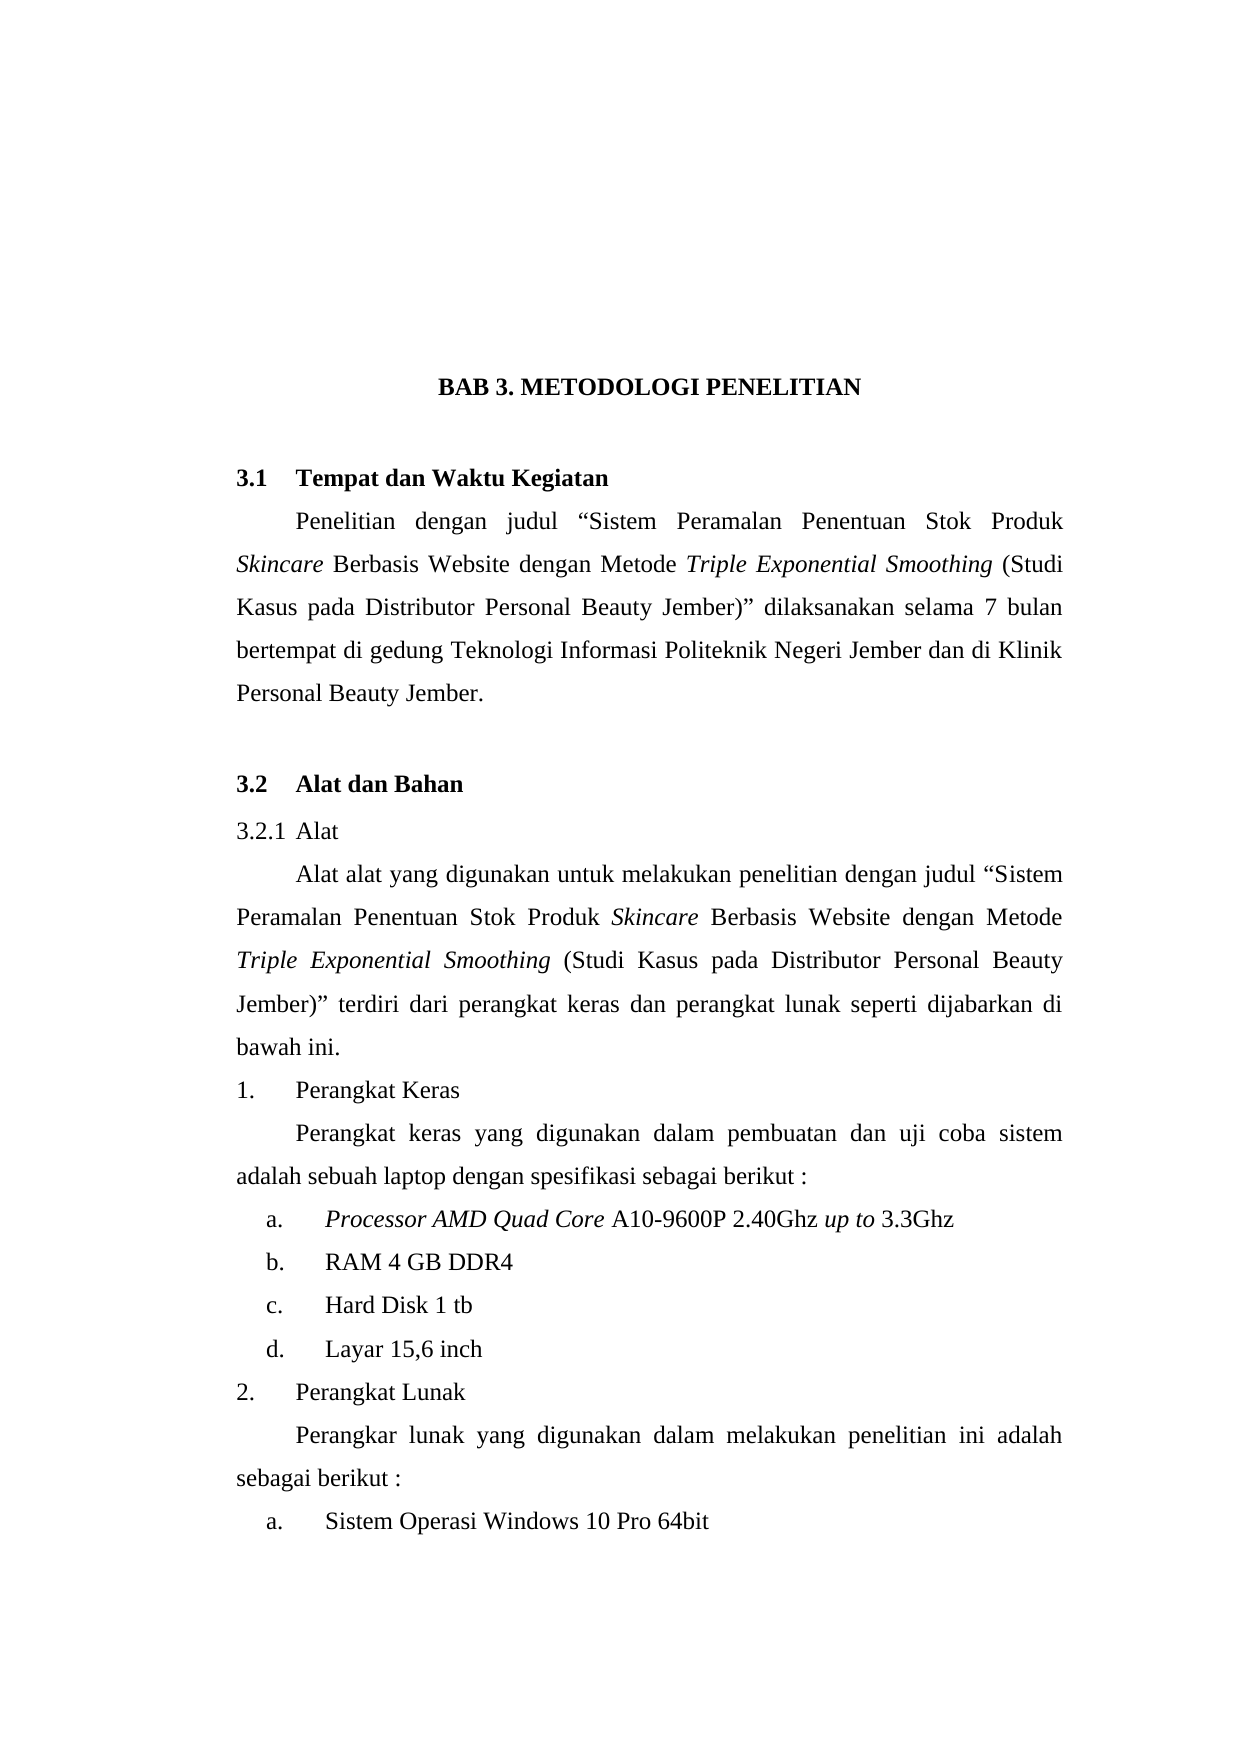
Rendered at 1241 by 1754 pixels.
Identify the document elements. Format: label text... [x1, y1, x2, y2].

list Processor AMD Quad Core A10-9600P 2.40Ghz up to 3.3Ghz [266, 1204, 1063, 1233]
list Perangkat Keras [236, 1075, 1063, 1104]
list Perangkar lunak yang digunakan dalam melakukan penelitian ini adalah sebagai berikut : [236, 1420, 1063, 1492]
list Alat dan Bahan [236, 769, 1063, 798]
list Tempat dan Waktu Kegiatan [236, 463, 1063, 492]
list RAM 4 GB DDR4 [266, 1247, 1063, 1276]
list Hard Disk 1 tb [266, 1291, 1063, 1319]
subtitle BAB 3. METODOLOGI PENELITIAN [236, 372, 1063, 401]
list Layar 15,6 inch [266, 1334, 1063, 1362]
text Alat alat yang digunakan untuk melakukan penelitian dengan judul “Sistem Peramalan Penentuan Stok Produk Skincare Berbasis Website dengan Metode Triple Exponential Smoothing (Studi Kasus pada Distributor Personal Beauty Jember)” terdiri dari perangkat keras dan perangkat lunak seperti dijabarkan di bawah ini. [236, 859, 1063, 1061]
list Sistem Operasi Windows 10 Pro 64bit [266, 1506, 1063, 1535]
list Alat [236, 816, 1063, 845]
list Perangkat Lunak [236, 1377, 1063, 1406]
list Perangkat keras yang digunakan dalam pembuatan dan uji coba sistem adalah sebuah laptop dengan spesifikasi sebagai berikut : [236, 1118, 1063, 1190]
text Penelitian dengan judul “Sistem Peramalan Penentuan Stok Produk Skincare Berbasis Website dengan Metode Triple Exponential Smoothing (Studi Kasus pada Distributor Personal Beauty Jember)” dilaksanakan selama 7 bulan bertempat di gedung Teknologi Informasi Politeknik Negeri Jember dan di Klinik Personal Beauty Jember. [236, 506, 1063, 707]
